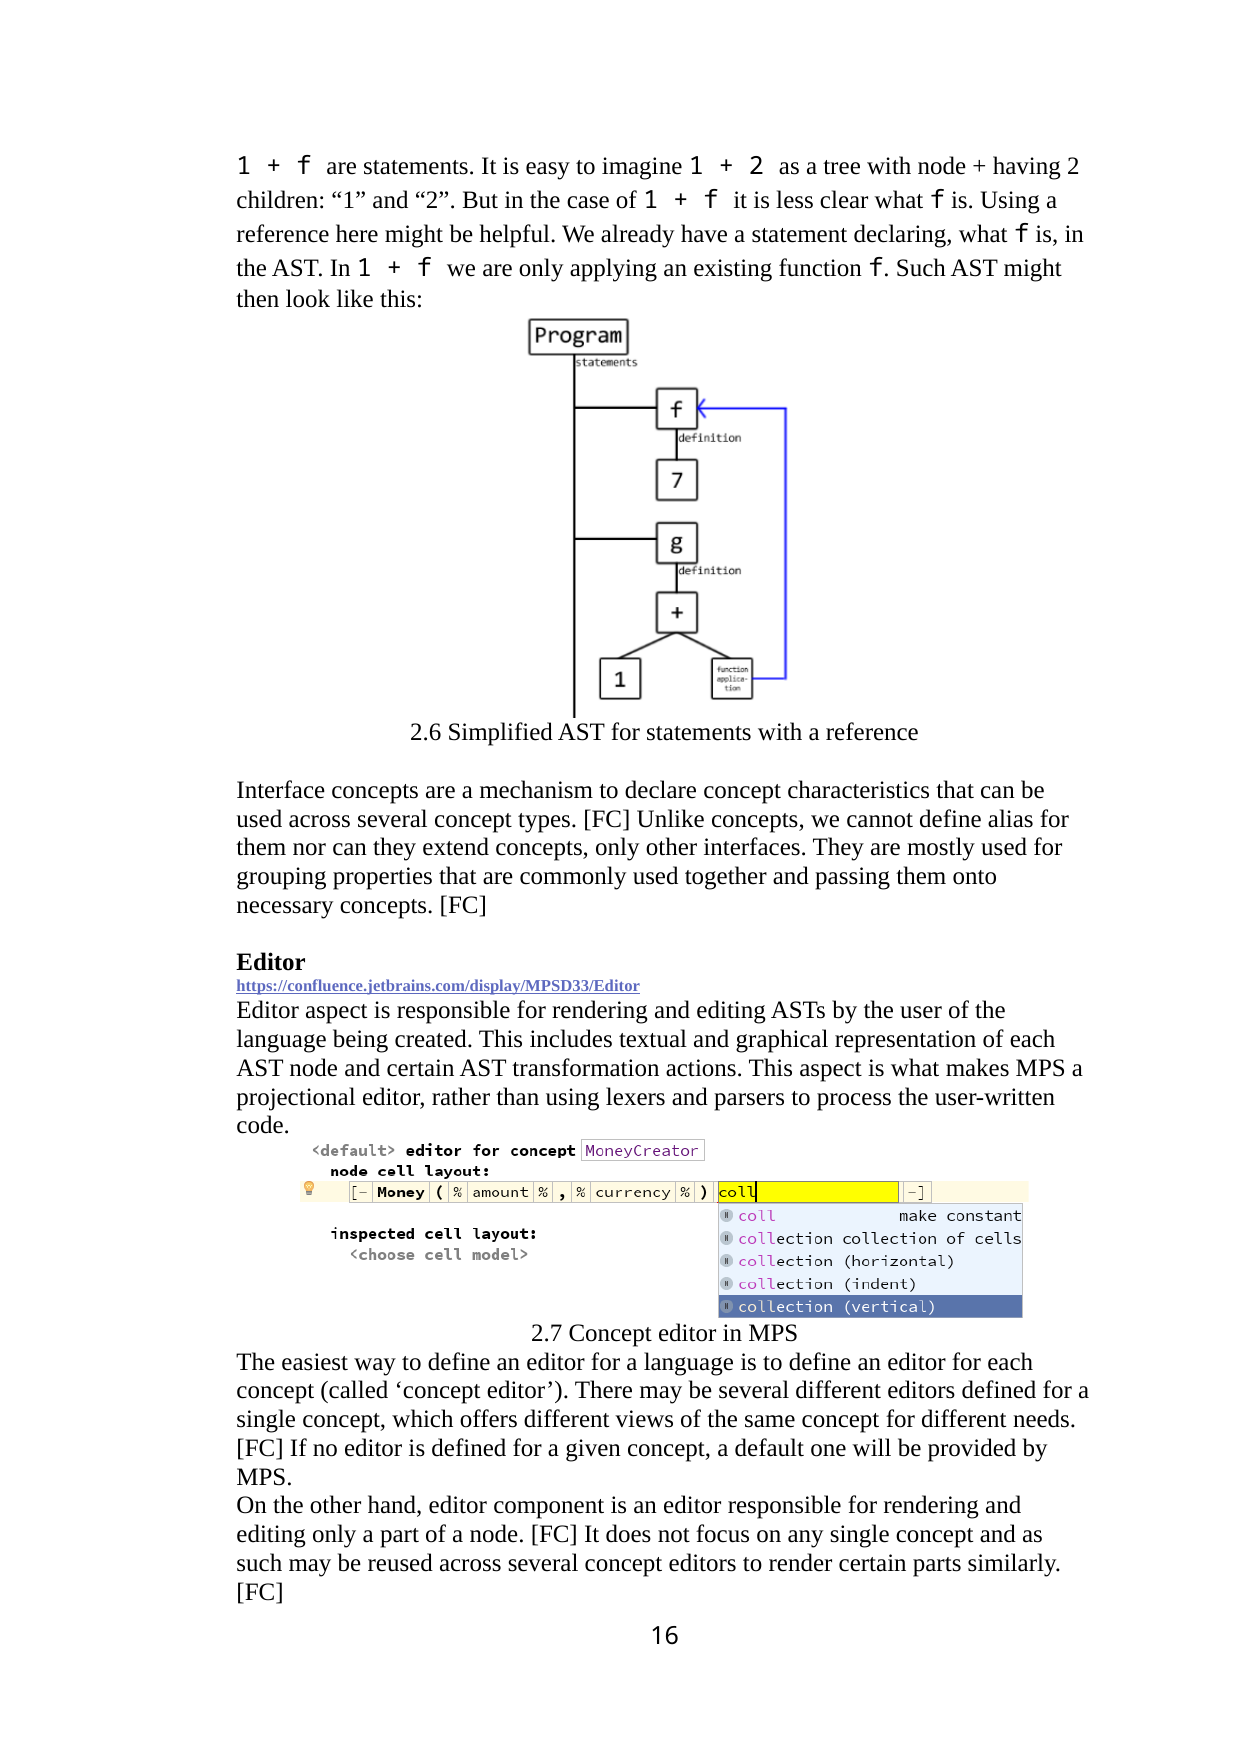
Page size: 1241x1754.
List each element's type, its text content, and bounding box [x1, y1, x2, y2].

text On the other hand, editor component is an editor responsible for rendering and editing only a part of a node. [FC] It does not focus on any single concept and as such may be reused across several concept editors to render certain parts similarly. [FC] [236, 1490, 1092, 1605]
text https://confluence.jetbrains.com/display/MPSD33/Editor [236, 976, 1092, 995]
text Editor [236, 947, 1092, 976]
picture [520, 312, 809, 718]
text 2.7 Concept editor in MPS [236, 1318, 1092, 1347]
text Interface concepts are a mechanism to declare concept characteristics that can be used across several concept types. [FC] Unlike concepts, we cannot define alias for them nor can they extend concepts, only other interfaces. They are mostly used for grouping properties that are commonly used together and passing them onto necessary concepts. [FC] [236, 775, 1092, 919]
text Editor aspect is responsible for rendering and editing ASTs by the user of the language being created. This includes textual and graphical representation of each AST node and certain AST transformation actions. This aspect is what makes MPS a projectional editor, rather than using lexers and parsers to process the user-written code. [236, 995, 1092, 1139]
text 2.6 Simplified AST for statements with a reference [236, 717, 1092, 746]
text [236, 148, 1092, 313]
text The easiest way to define an editor for a language is to define an editor for each concept (called ‘concept editor’). There may be several different editors defined for a single concept, which offers different views of the same concept for different needs. [FC] If no editor is defined for a given concept, a default one will be provided by MPS. [236, 1347, 1092, 1490]
picture [300, 1139, 1029, 1318]
